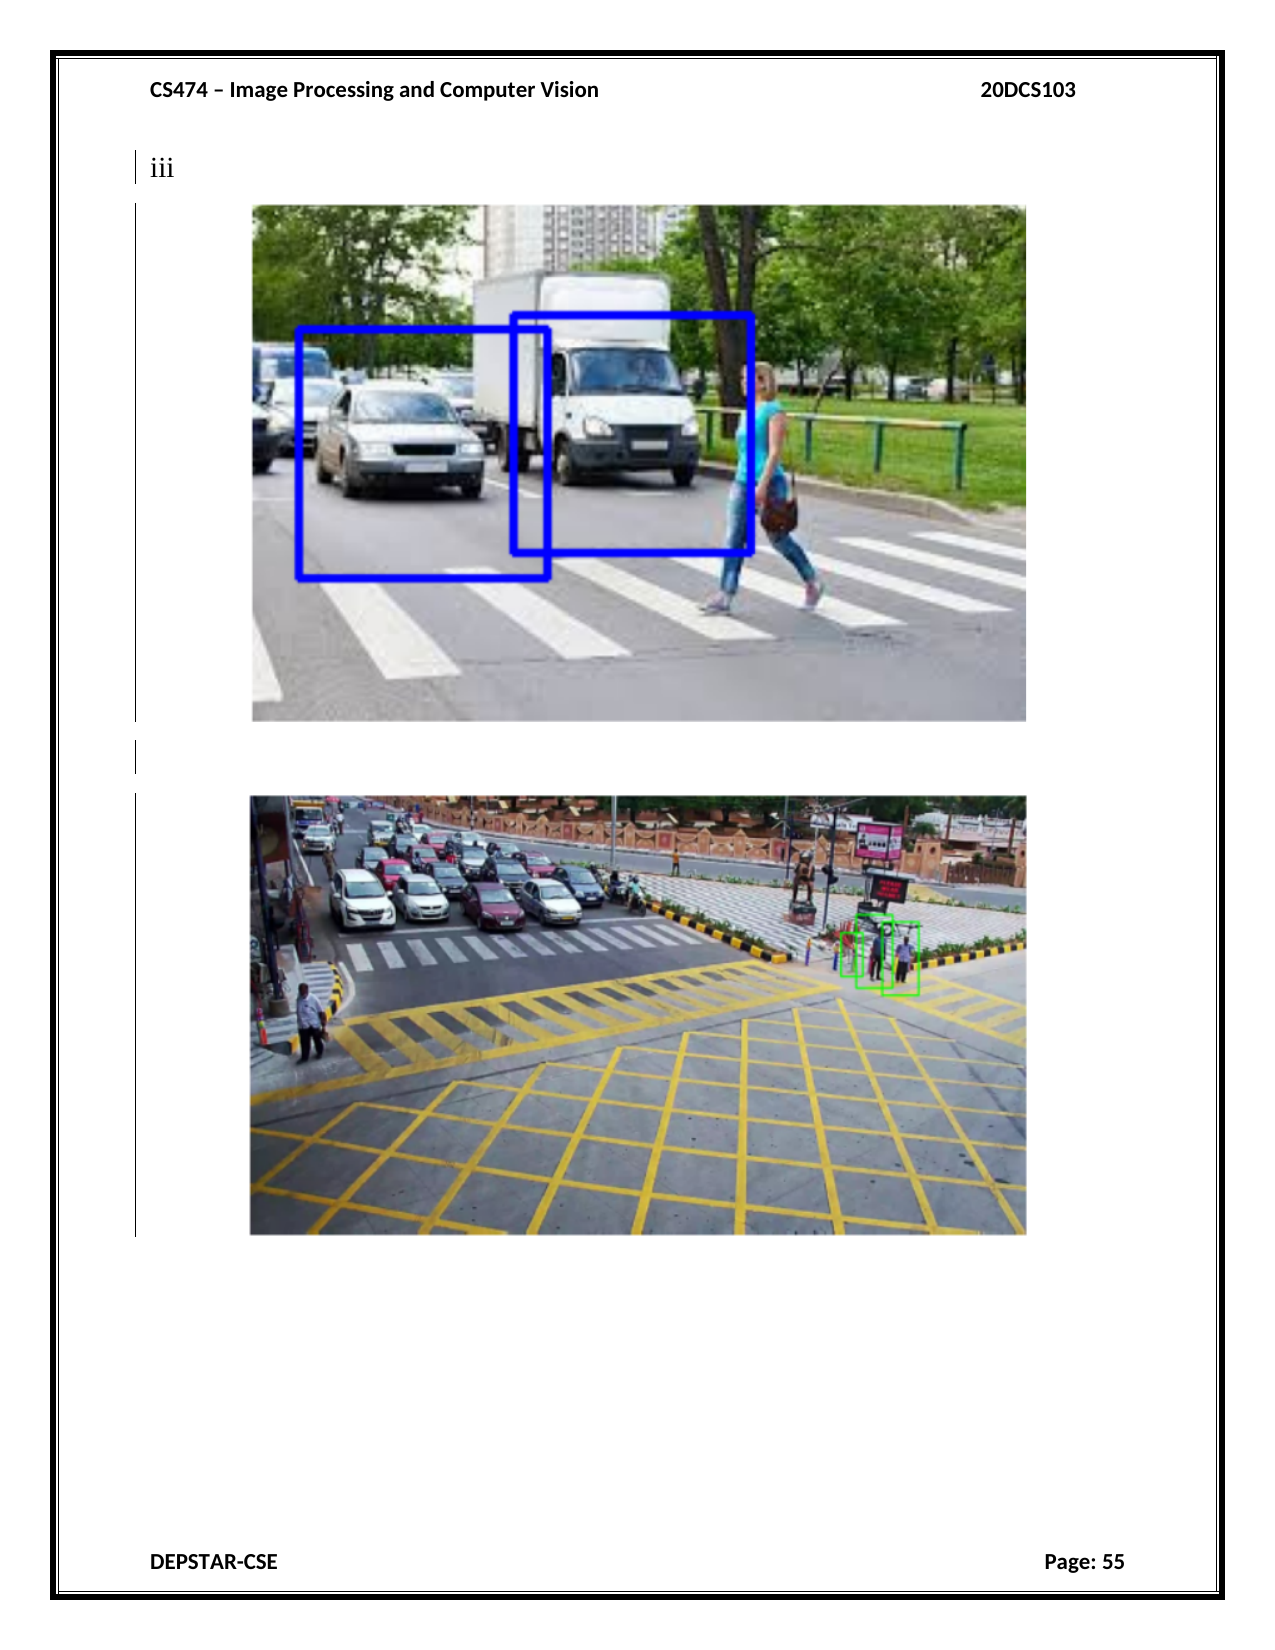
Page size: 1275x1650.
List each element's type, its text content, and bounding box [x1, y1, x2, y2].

picture [247, 793, 1028, 1237]
text iii [150, 150, 1125, 183]
picture [248, 202, 1027, 722]
